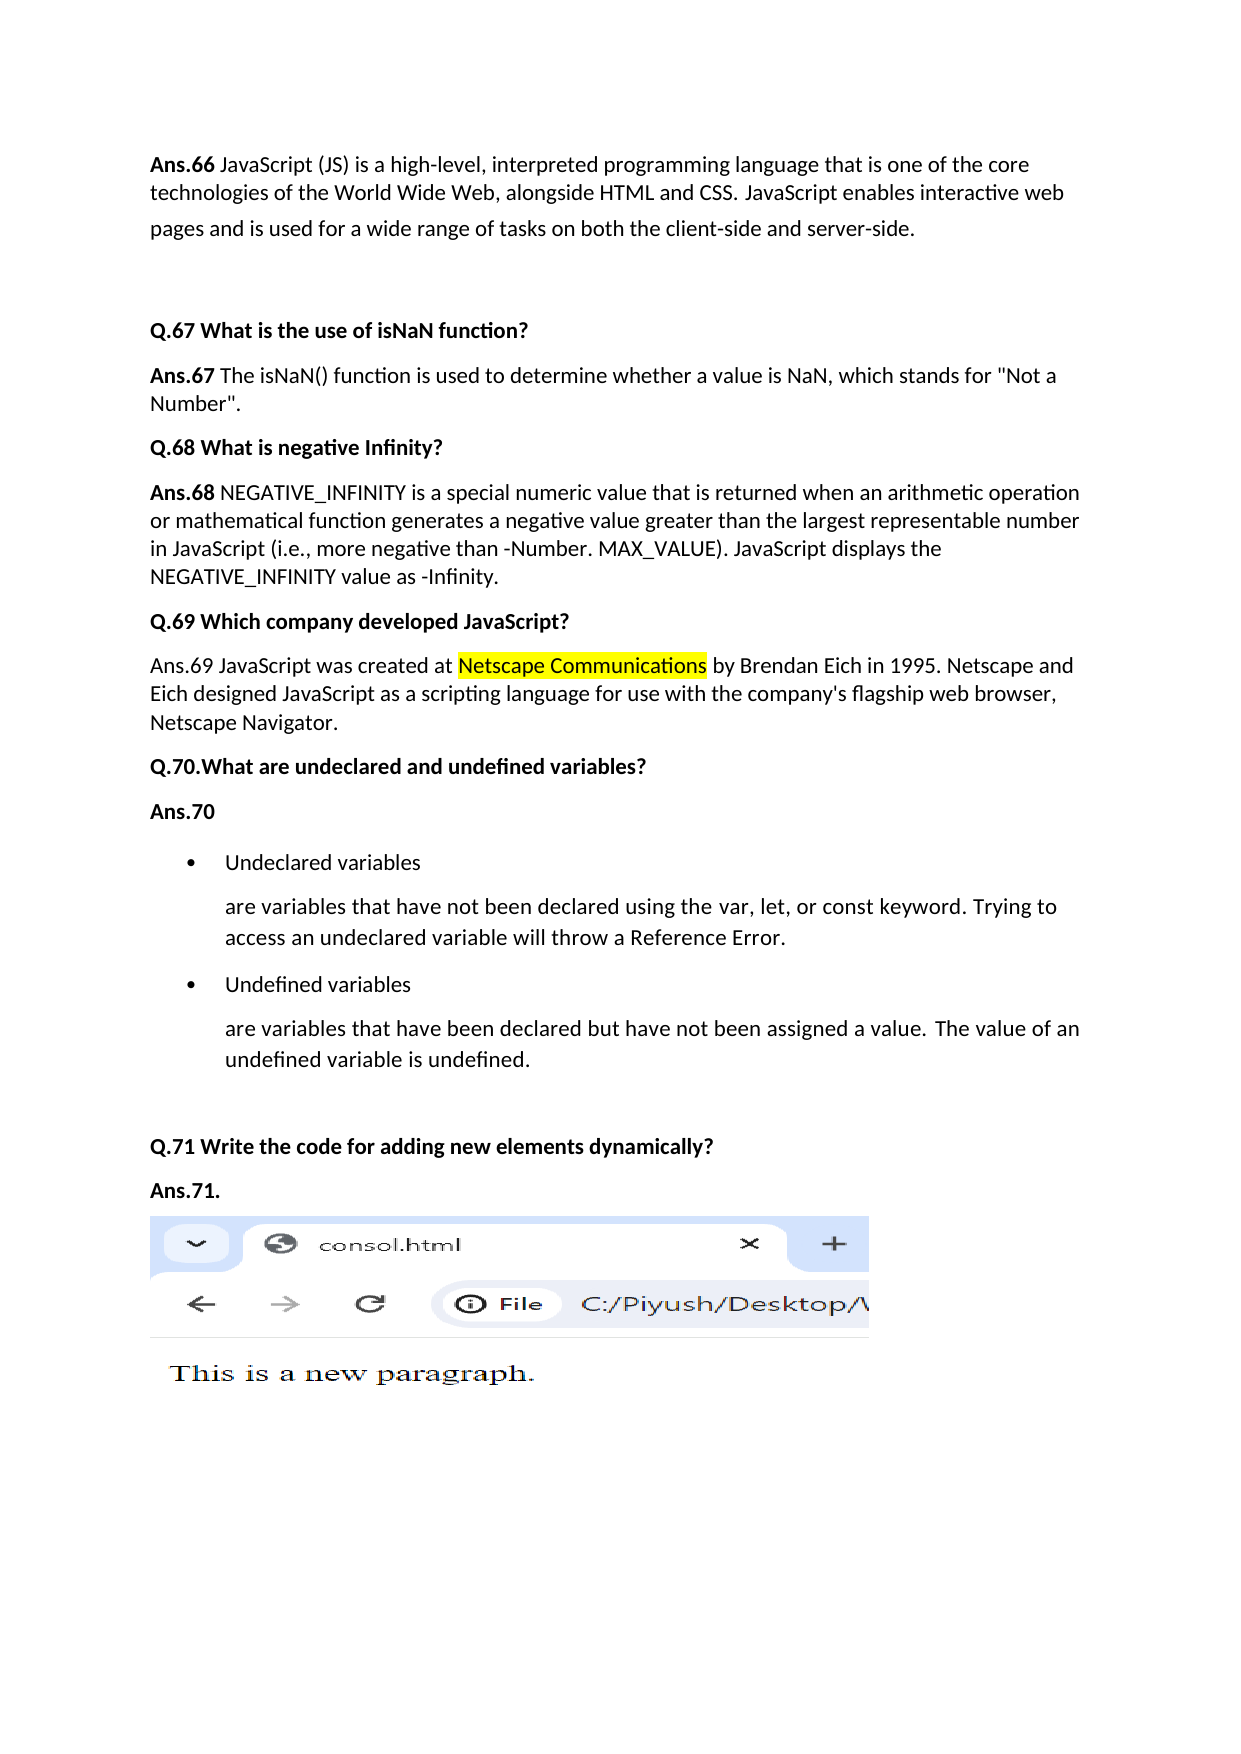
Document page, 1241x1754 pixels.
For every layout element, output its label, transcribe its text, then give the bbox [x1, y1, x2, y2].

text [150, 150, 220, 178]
text Ans.69 JavaScript was created at Netscape Communications by Brendan Eich in 1995. Netscape and Eich designed JavaScript as a scripting language for use with the company's flagship web browser, Netscape Navigator. [150, 652, 1090, 736]
text Ans.66 JavaScript (JS) is a high-level, interpreted programming language that is one of the core technologies of the World Wide Web, alongside HTML and CSS. JavaScript enables interactive web pages and is used for a wide range of tasks on both the client-side and server-side. [150, 178, 917, 214]
list Undefined variables [187, 963, 1090, 998]
picture [150, 1216, 869, 1444]
text Q.71 Write the code for adding new elements dynamically? [150, 1129, 1090, 1160]
text Ans.70 [150, 797, 1090, 825]
list Undeclared variables [187, 842, 1090, 876]
text Ans.67 The isNaN() function is used to determine whether a value is NaN, which stands for "Not a Number". [247, 361, 1090, 417]
text Ans.68 NEGATIVE_INFINITY is a special numeric value that is returned when an arithmetic operation or mathematical function generates a negative value greater than the largest representable number in JavaScript (i.e., more negative than -Number. MAX_VALUE). JavaScript displays the NEGATIVE_INFINITY value as -Infinity. [150, 478, 1090, 590]
text Q.69 Which company developed JavaScript? [150, 607, 1090, 635]
text are variables that have not been declared using the var, let, or const keyword. Trying to access an undeclared variable will throw a Reference Error. [225, 888, 1090, 951]
text Q.67 What is the use of isNaN function? [150, 316, 1090, 344]
text Q.68 What is negative Infinity? [150, 433, 1090, 461]
text Q.70.What are undeclared and undefined variables? [150, 752, 1090, 780]
text Ans.71. [150, 1173, 1090, 1204]
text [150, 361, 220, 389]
text are variables that have been declared but have not been assigned a value. The value of an undefined variable is undefined. [225, 1010, 1090, 1073]
